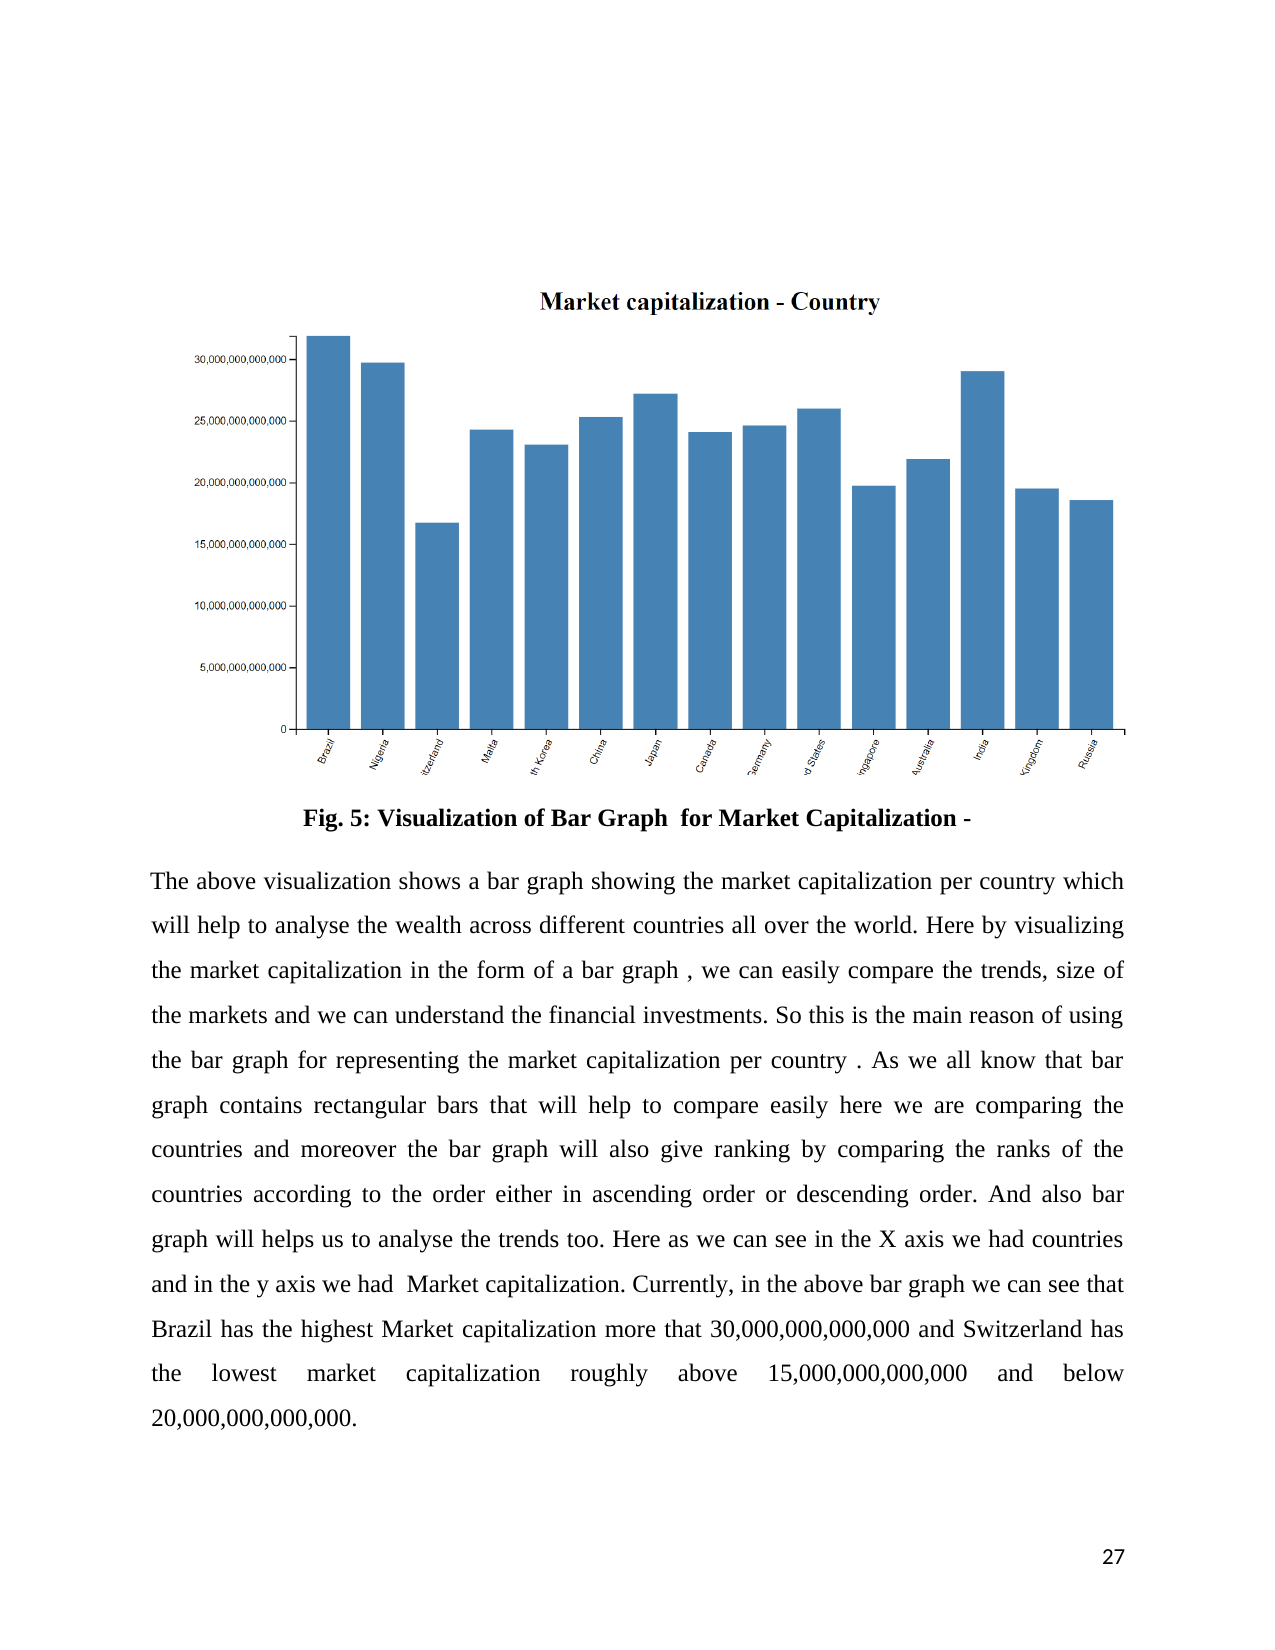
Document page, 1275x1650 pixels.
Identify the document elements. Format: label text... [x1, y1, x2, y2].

text The above visualization shows a bar graph showing the market capitalization per country which will help to analyse the wealth across different countries all over the world. Here by visualizing the market capitalization in the form of a bar graph , we can easily compare the trends, size of the markets and we can understand the financial investments. So this is the main reason of using the bar graph for representing the market capitalization per country . As we all know that bar graph contains rectangular bars that will help to compare easily here we are comparing the countries and moreover the bar graph will also give ranking by comparing the ranks of the countries according to the order either in ascending order or descending order. And also bar graph will helps us to analyse the trends too. Here as we can see in the X axis we had countries and in the y axis we had Market capitalization. Currently, in the above bar graph we can see that Brazil has the highest Market capitalization more that 30,000,000,000,000 and Switzerland has the lowest market capitalization roughly above 15,000,000,000,000 and below 20,000,000,000,000. [150, 866, 1125, 1432]
subtitle Fig. 5: Visualization of Bar Graph for Market Capitalization - [150, 803, 1124, 832]
picture [153, 276, 1129, 775]
